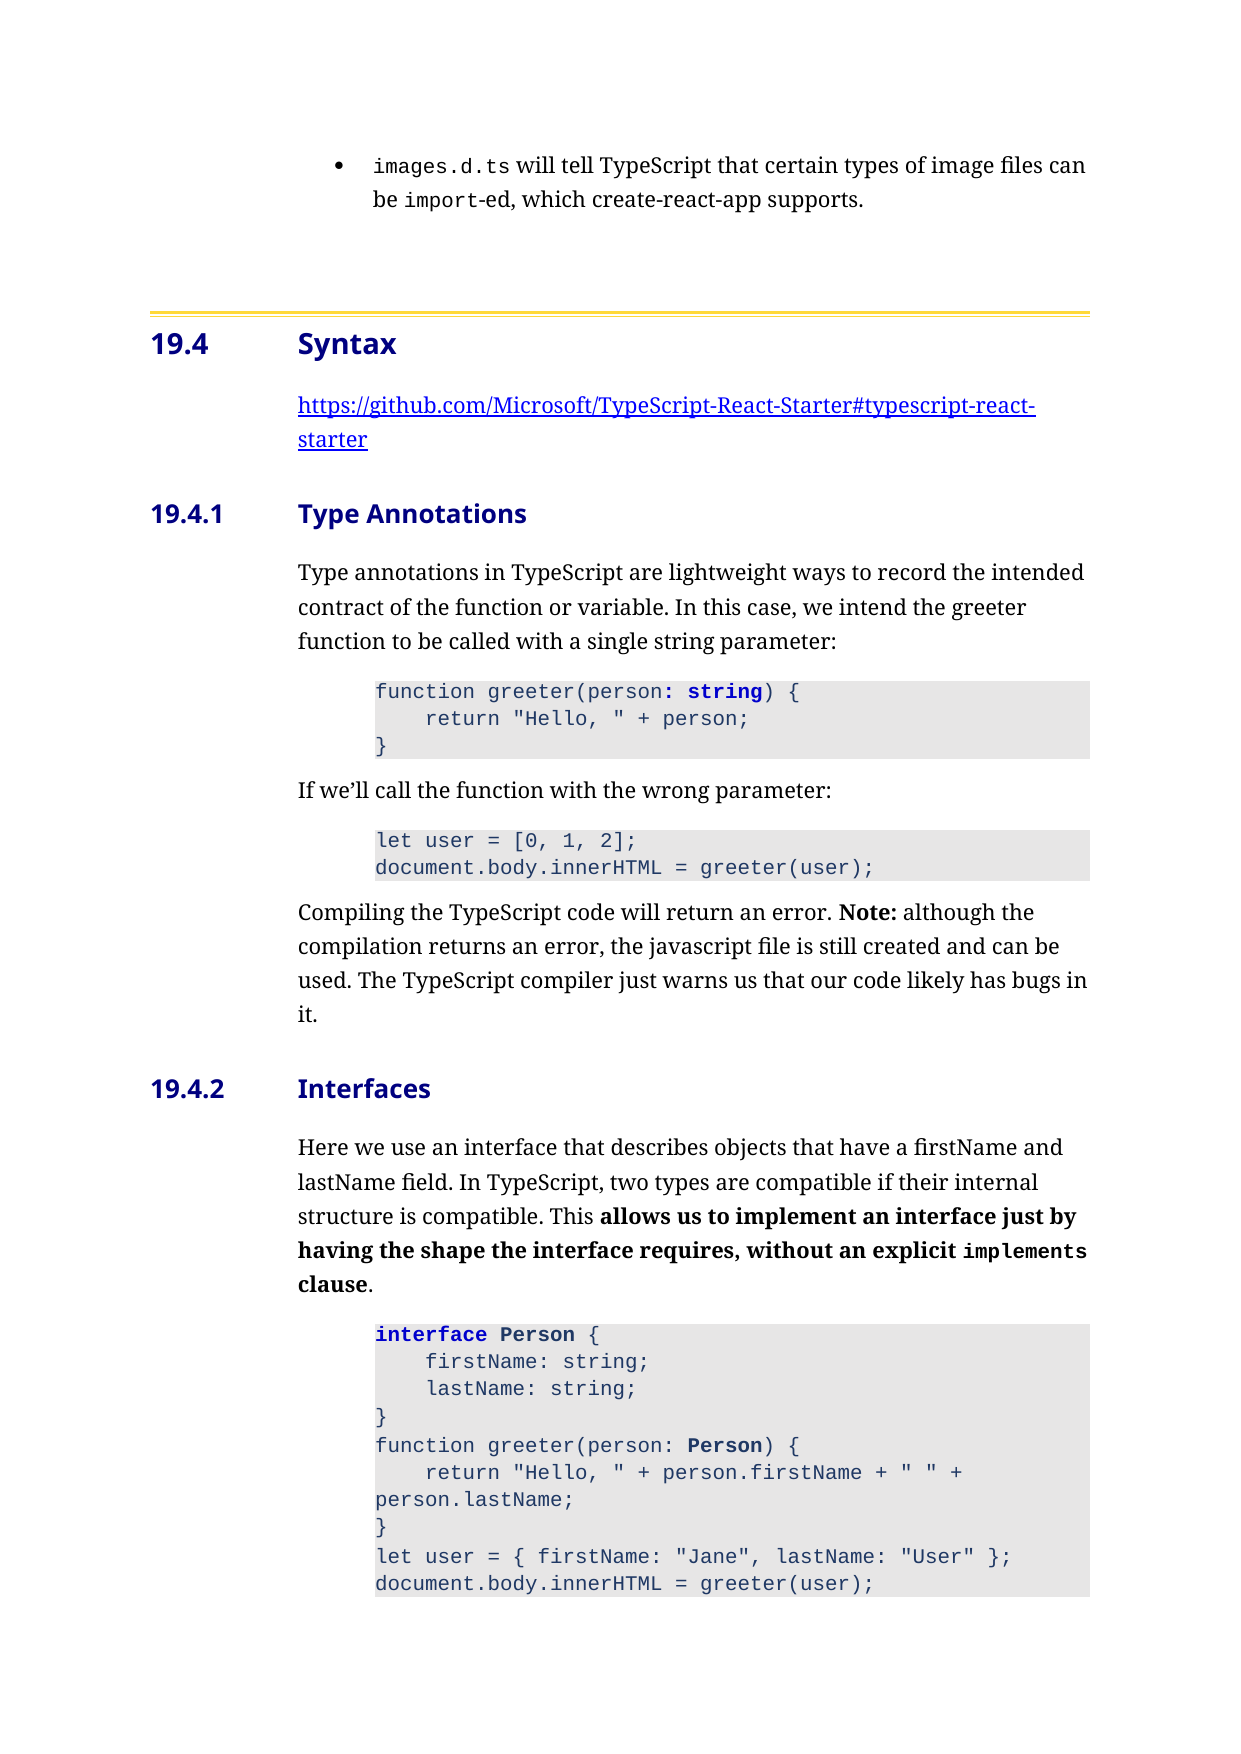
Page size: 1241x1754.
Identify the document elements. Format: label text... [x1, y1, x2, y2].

list images.d.ts will tell TypeScript that certain types of image files can be import-ed, which create-react-app supports. [335, 150, 1090, 214]
text interface Person { firstName: string; lastName: string; } [375, 1324, 1090, 1429]
subtitle Type Annotations [150, 496, 1090, 531]
text function greeter(person: string) { return "Hello, " + person; } [375, 681, 1090, 759]
text Compiling the TypeScript code will return an error. Note: although the compilation returns an error, the javascript file is still created and can be used. The TypeScript compiler just warns us that our code likely has bugs in it. [298, 897, 1090, 1029]
text Here we use an interface that describes objects that have a firstName and lastName field. In TypeScript, two types are compatible if their internal structure is compatible. This allows us to implement an interface just by having the shape the interface requires, without an explicit implements clause. [298, 1132, 1090, 1299]
text let user = [0, 1, 2]; document.body.innerHTML = greeter(user); [375, 830, 1090, 881]
text Type annotations in TypeScript are lightweight ways to record the intended contract of the function or variable. In this case, we intend the greeter function to be called with a single string parameter: [298, 557, 1090, 655]
text let user = { firstName: "Jane", lastName: "User" }; document.body.innerHTML = greeter(user); [375, 1546, 1090, 1597]
text If we’ll call the function with the wrong parameter: [298, 775, 1090, 804]
text function greeter(person: Person) { return "Hello, " + person.firstName + " " + person.lastName; } [375, 1435, 1090, 1540]
text https://github.com/Microsoft/TypeScript-React-Starter#typescript-react-starter [298, 390, 1090, 454]
subtitle Interfaces [150, 1071, 1090, 1106]
subtitle Syntax [150, 317, 1090, 363]
